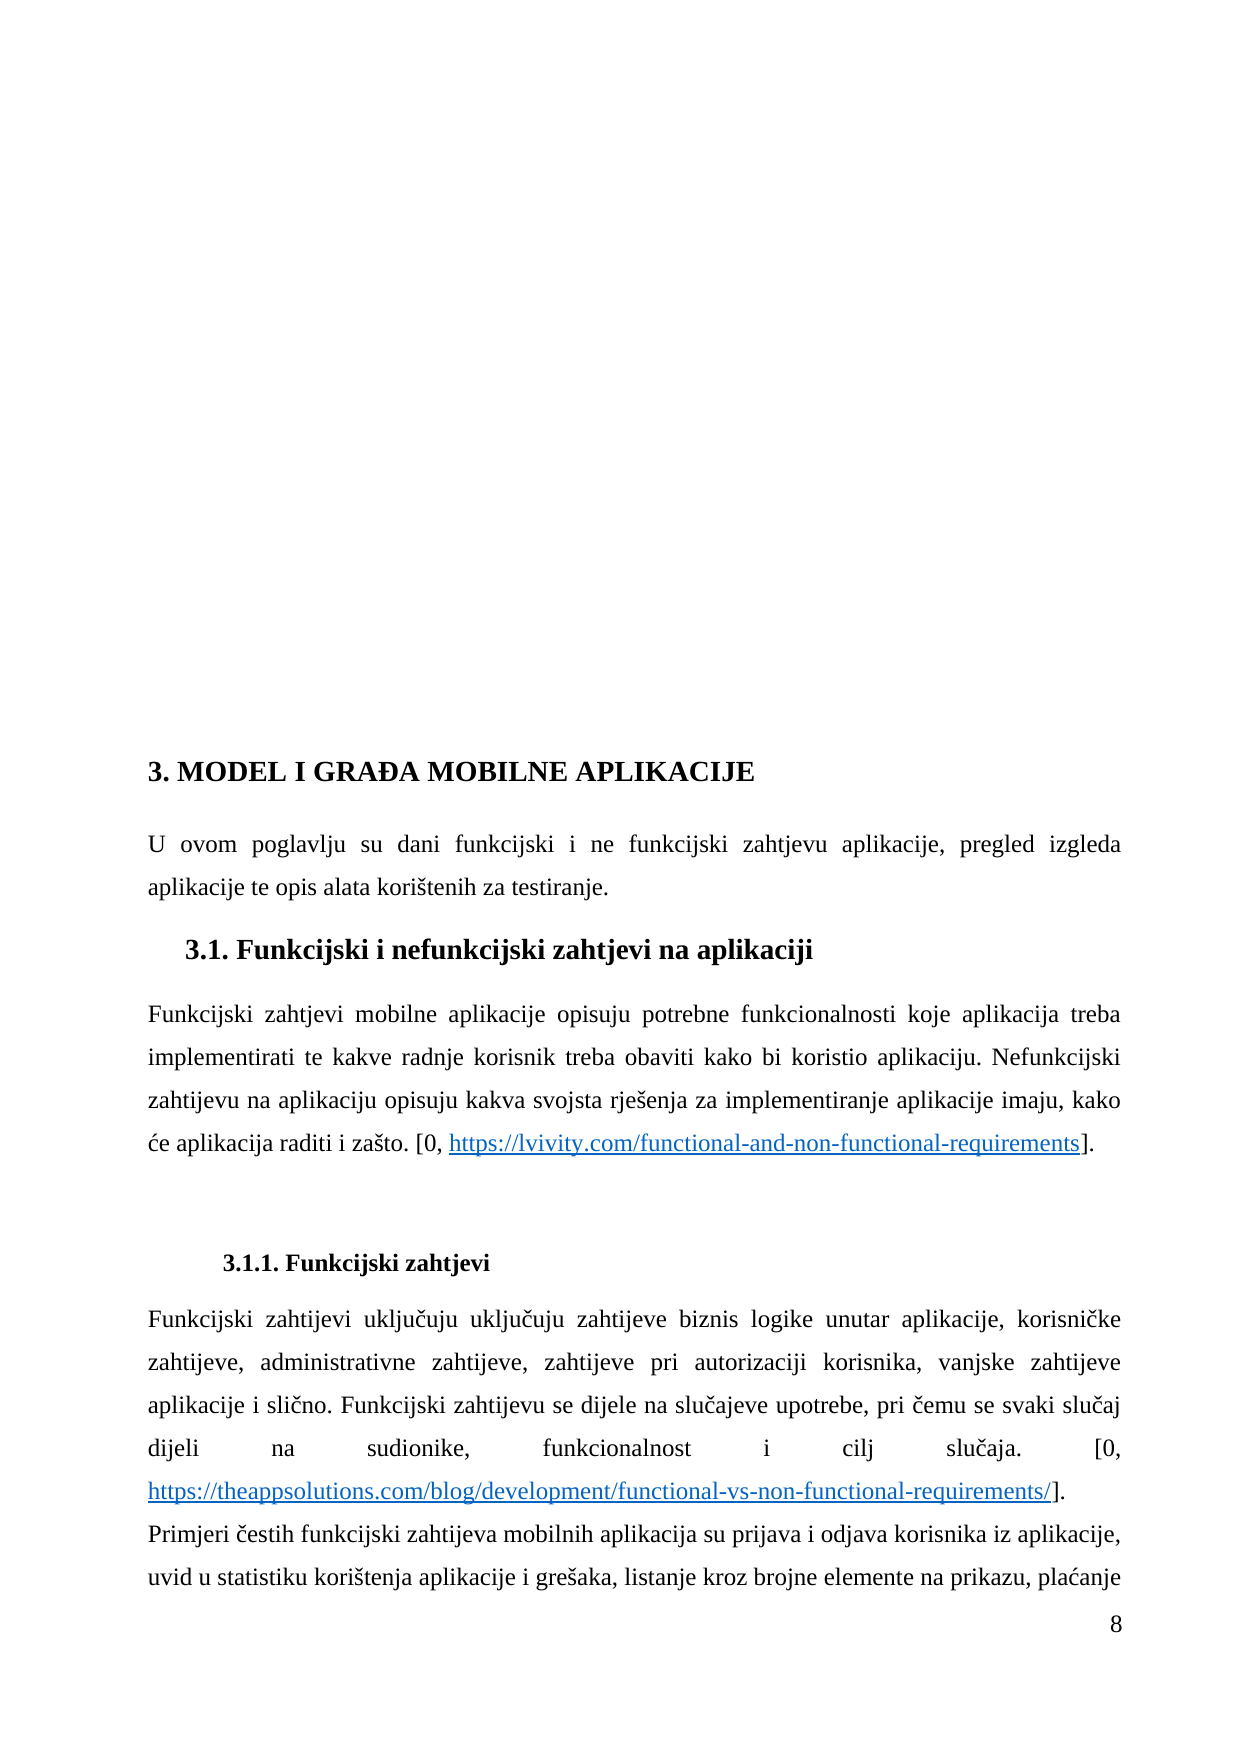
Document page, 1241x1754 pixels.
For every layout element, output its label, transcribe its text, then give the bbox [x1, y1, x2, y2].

subtitle Funkcijski zahtjevi [223, 1248, 1122, 1277]
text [148, 1304, 1122, 1591]
text Funkcijski zahtjevi mobilne aplikacije opisuju potrebne funkcionalnosti koje aplikacija treba implementirati te kakve radnje korisnik treba obaviti kako bi koristio aplikaciju. Nefunkcijski zahtijevu na aplikaciju opisuju kakva svojsta rješenja za implementiranje aplikacije imaju, kako će aplikacija raditi i zašto. [0, https://lvivity.com/functional-and-non-functional-requirements]. [148, 999, 1122, 1157]
subtitle MODEL I GRAĐA MOBILNE APLIKACIJE [148, 754, 1122, 787]
text U ovom poglavlju su dani funkcijski i ne funkcijski zahtjevu aplikacije, pregled izgleda aplikacije te opis alata korištenih za testiranje. [148, 829, 1122, 901]
subtitle Funkcijski i nefunkcijski zahtjevi na aplikaciji [185, 932, 1122, 966]
